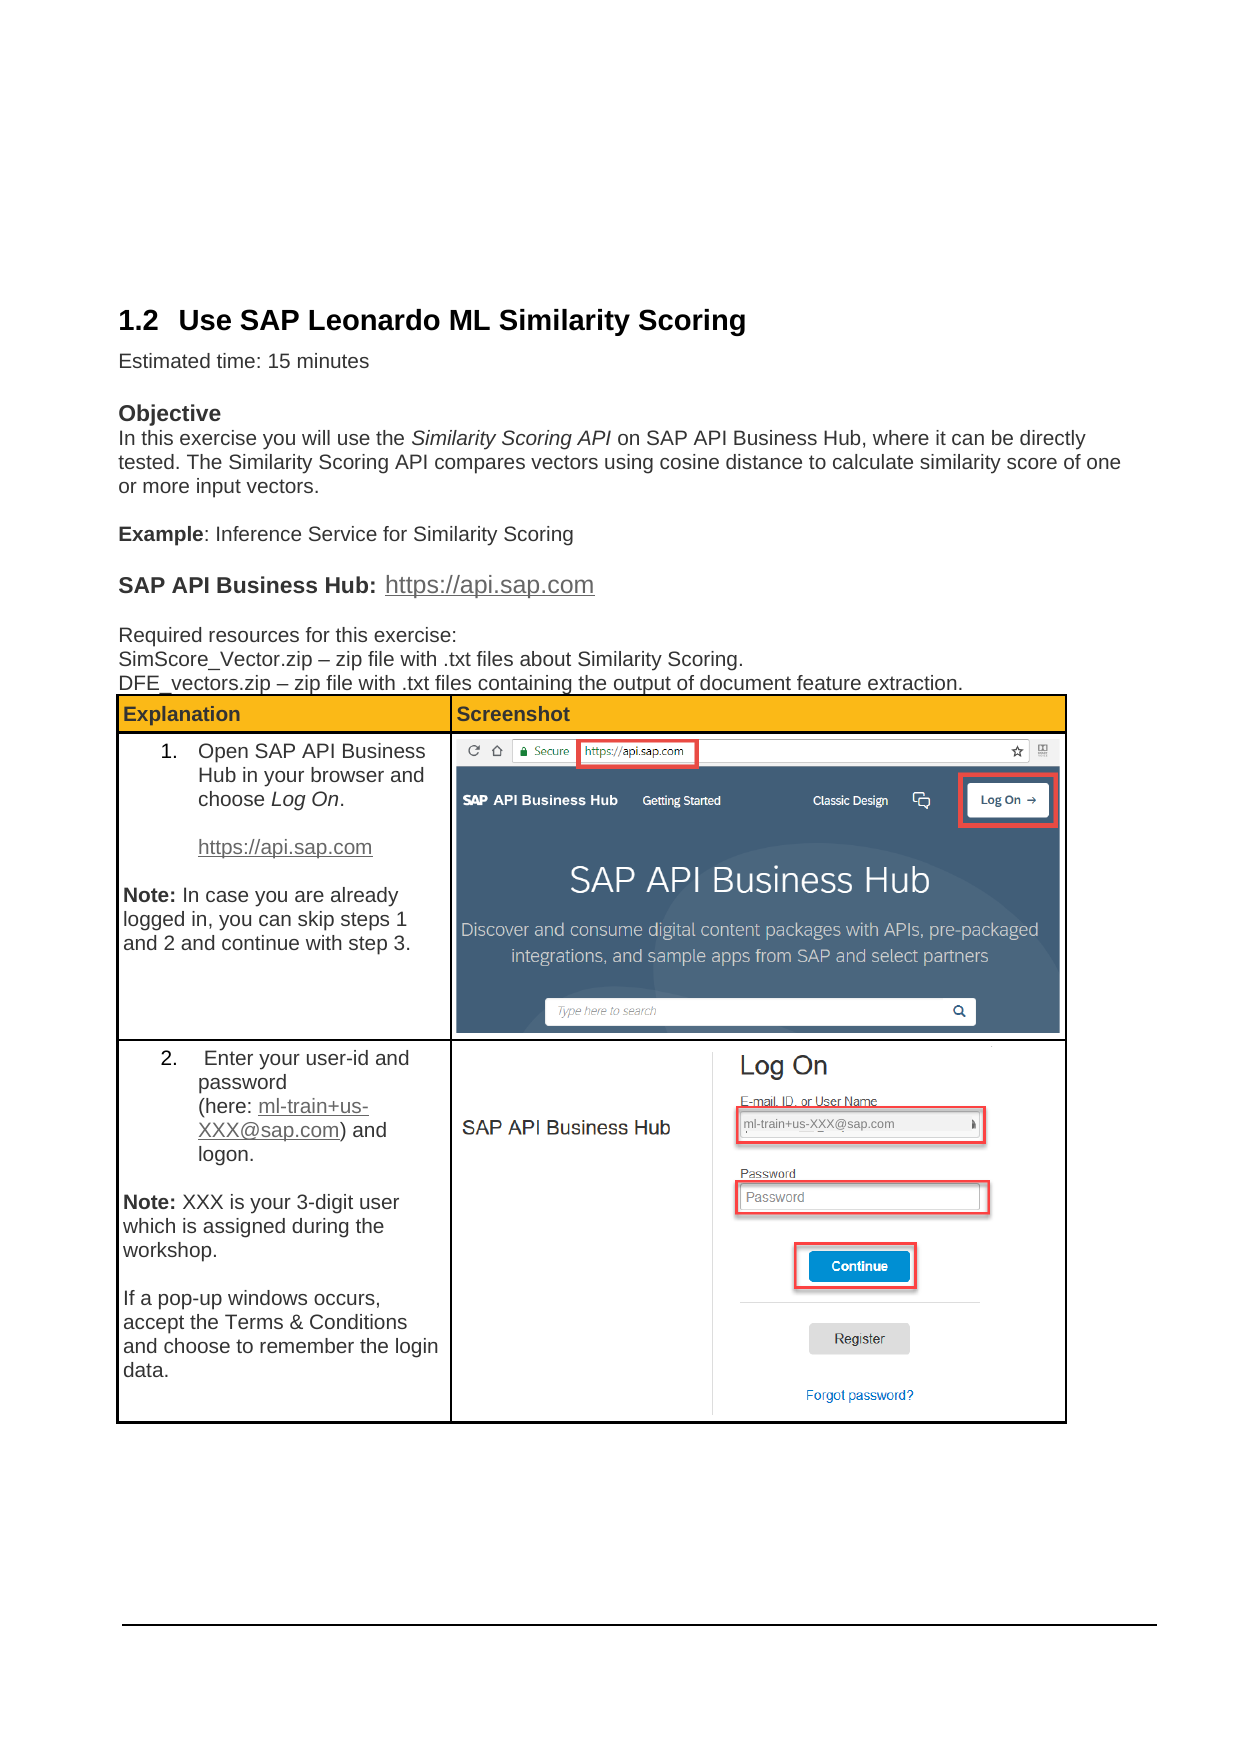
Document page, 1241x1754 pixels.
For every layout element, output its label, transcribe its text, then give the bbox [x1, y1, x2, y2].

table_header Explanation [119, 696, 450, 731]
subtitle Use SAP Leonardo ML Similarity Scoring [118, 303, 1122, 337]
table_header Screenshot [452, 696, 1065, 731]
table_cell Enter your user-id and password (here: ml-train+us-XXX@sap.com) and logon. Note: XXX is your 3-digit user which is assigned during the workshop. If a pop-up windows occurs, accept the Terms & Conditions and choose to remember the login data. [119, 1041, 450, 1421]
table_cell [452, 734, 1065, 1038]
text Estimated time: 15 minutes Objective [118, 349, 1122, 426]
text SAP API Business Hub: https://api.sap.com [118, 570, 1122, 598]
text Example: Inference Service for Similarity Scoring [118, 522, 1122, 546]
text In this exercise you will use the Similarity Scoring API on SAP API Business Hub, where it can be directly tested. The Similarity Scoring API compares vectors using cosine distance to calculate similarity score of one or more input vectors. [118, 426, 1122, 498]
picture [456, 739, 1060, 1033]
text Required resources for this exercise: SimScore_Vector.zip – zip file with .txt files about Similarity Scoring. [118, 622, 1122, 670]
table_cell [452, 1041, 1065, 1421]
picture [456, 1046, 999, 1416]
text DFE_vectors.zip – zip file with .txt files containing the output of document feature extraction. [118, 670, 1122, 694]
table_cell Open SAP API Business Hub in your browser and choose Log On. https://api.sap.com Note: In case you are already logged in, you can skip steps 1 and 2 and continue with step 3. [119, 734, 450, 1038]
